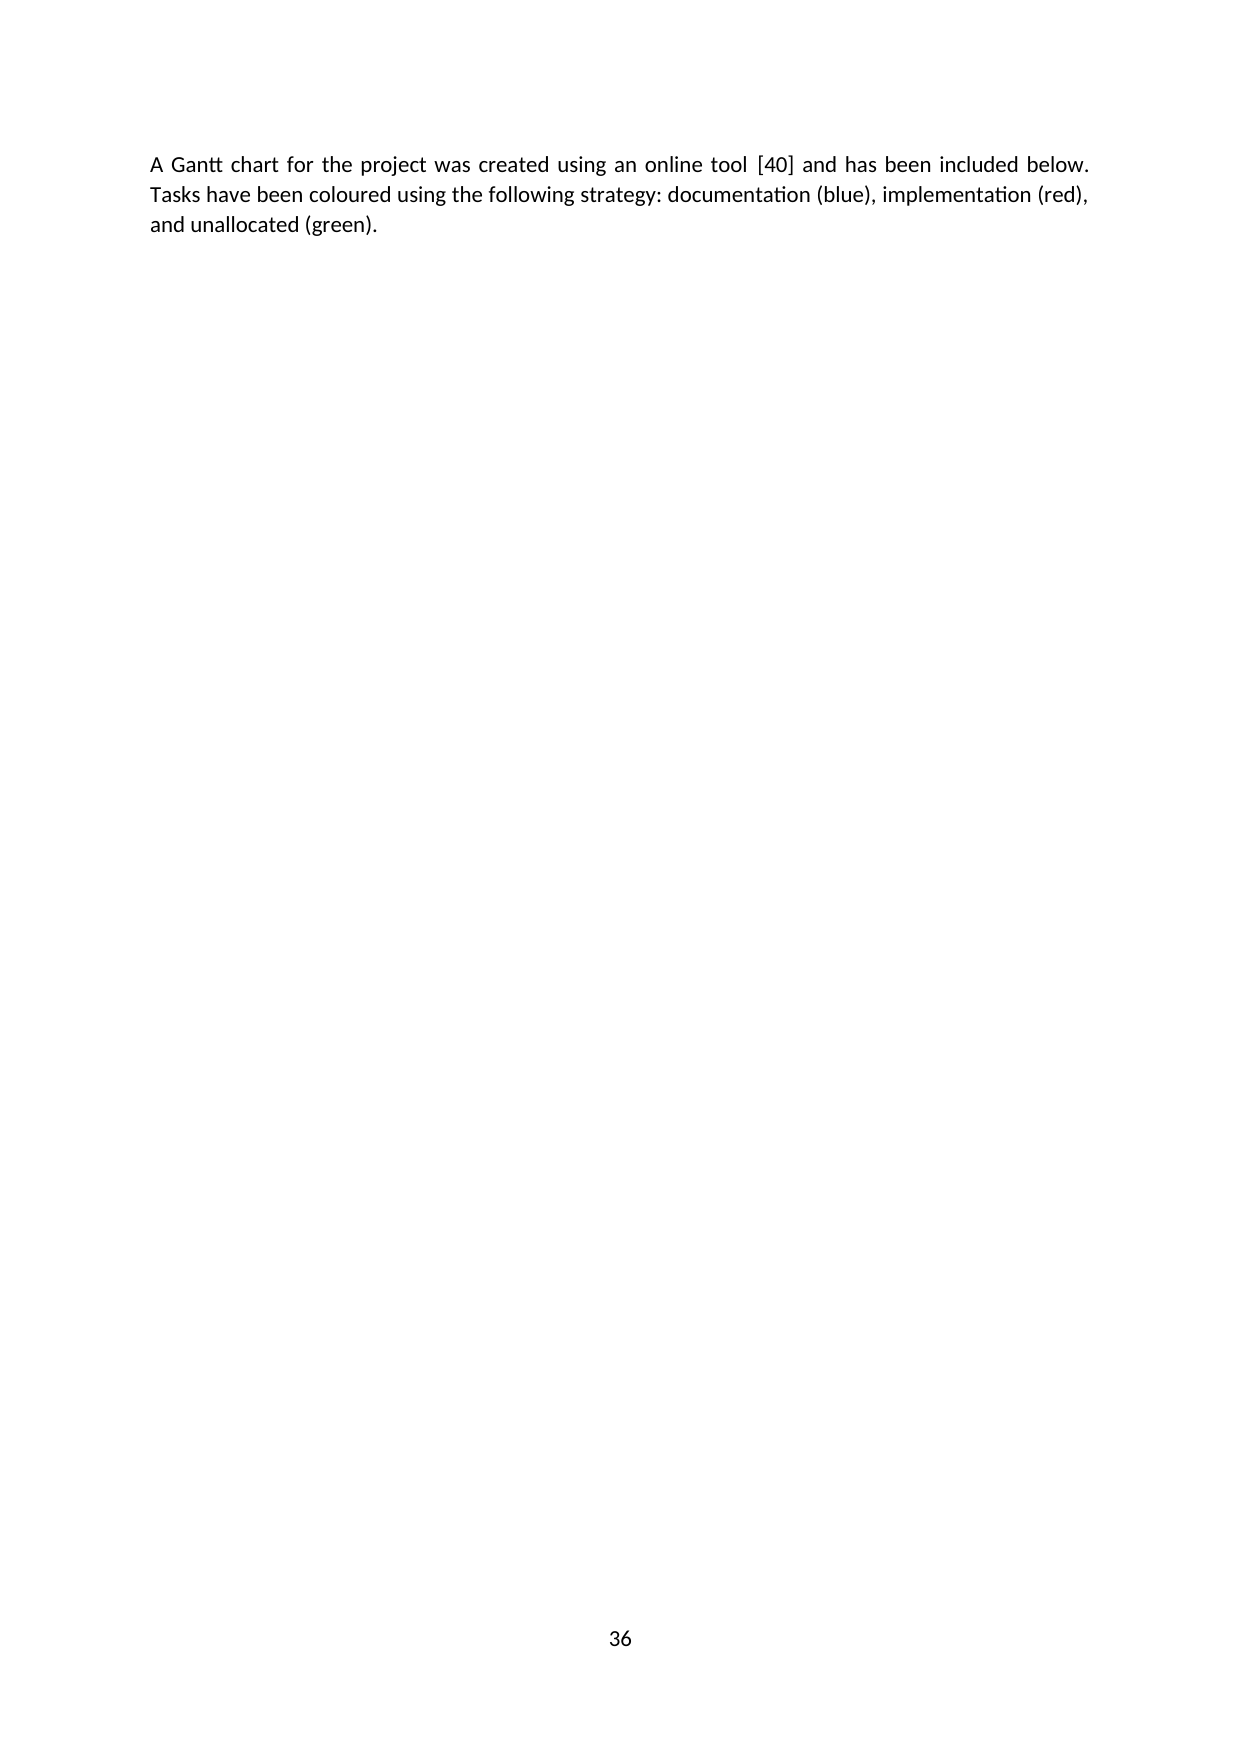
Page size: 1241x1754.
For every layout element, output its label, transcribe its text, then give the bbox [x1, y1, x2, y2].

text A Gantt chart for the project was created using an online tool and has been included below. Tasks have been coloured using the following strategy: documentation (blue), implementation (red), and unallocated (green). [150, 150, 1090, 238]
